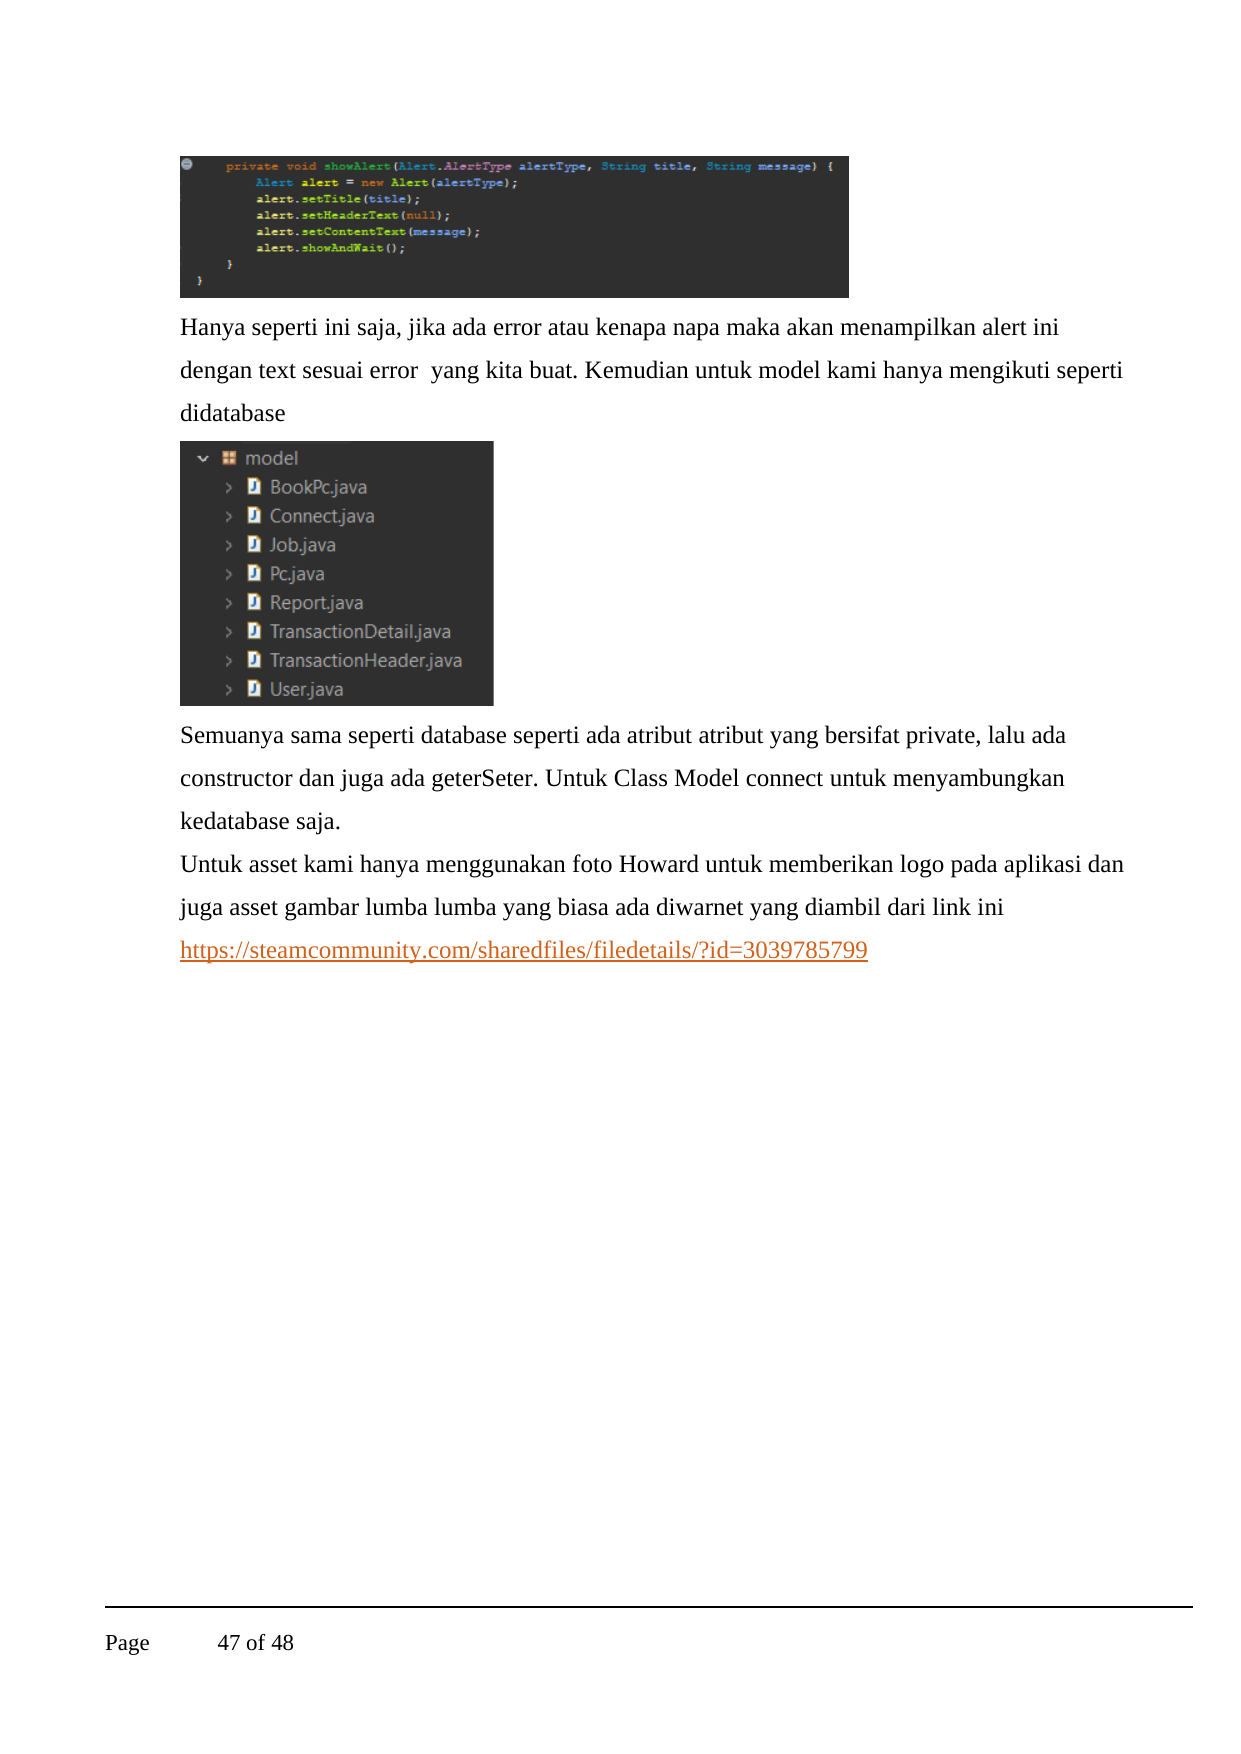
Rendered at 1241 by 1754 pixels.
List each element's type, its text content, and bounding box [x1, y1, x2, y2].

list Semuanya sama seperti database seperti ada atribut atribut yang bersifat private, lalu ada constructor dan juga ada geterSeter. Untuk Class Model connect untuk menyambungkan kedatabase saja. [180, 720, 1135, 835]
list Untuk asset kami hanya menggunakan foto Howard untuk memberikan logo pada aplikasi dan juga asset gambar lumba lumba yang biasa ada diwarnet yang diambil dari link ini https://steamcommunity.com/sharedfiles/filedetails/?id=3039785799 [180, 849, 1135, 964]
picture [180, 156, 849, 298]
list Hanya seperti ini saja, jika ada error atau kenapa napa maka akan menampilkan alert ini dengan text sesuai error yang kita buat. Kemudian untuk model kami hanya mengikuti seperti didatabase [180, 312, 1135, 427]
picture [180, 441, 494, 706]
